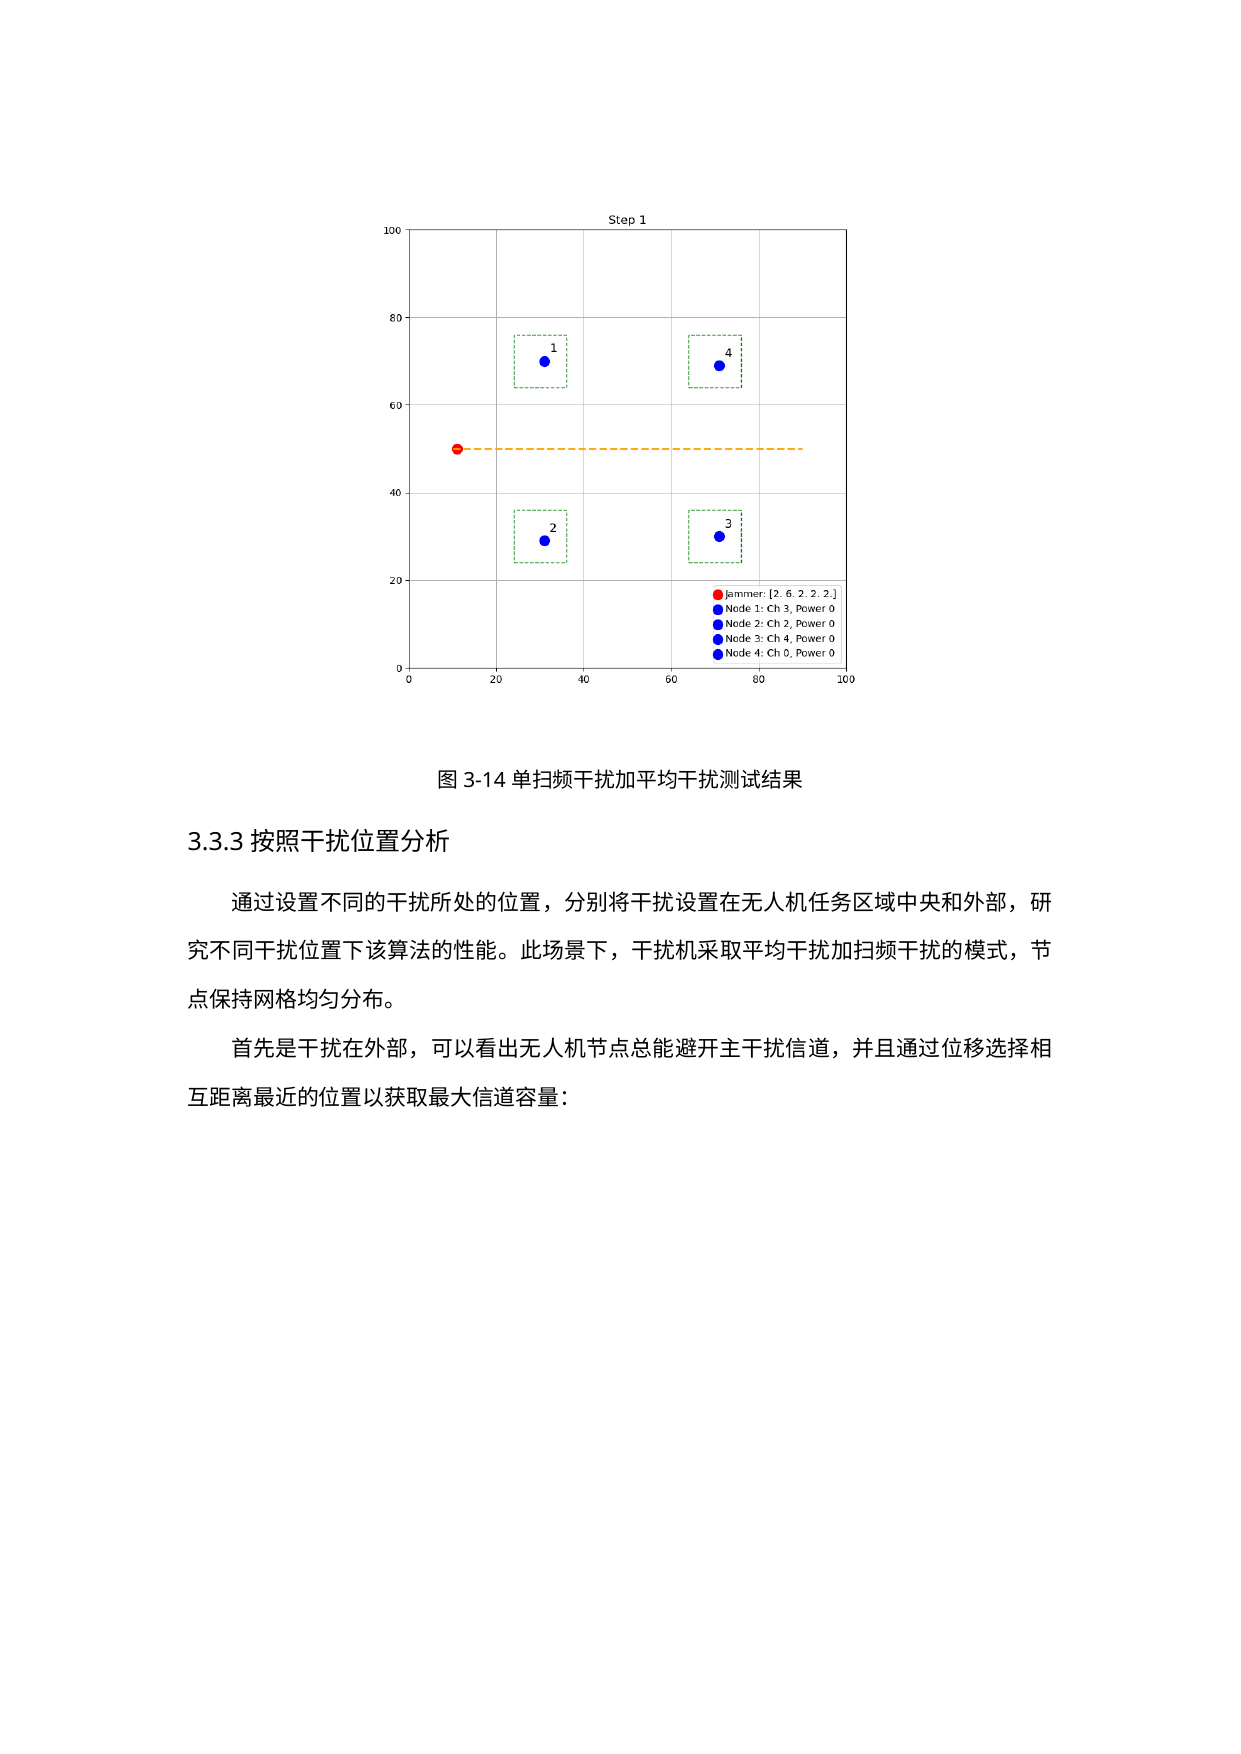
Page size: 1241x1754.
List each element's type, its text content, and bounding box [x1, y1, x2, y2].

subtitle 按照干扰位置分析 [187, 807, 1053, 872]
text 通过设置不同的干扰所处的位置，分别将干扰设置在无人机任务区域中央和外部，研究不同干扰位置下该算法的性能。此场景下，干扰机采取平均干扰加扫频干扰的模式，节点保持网格均匀分布。 首先是干扰在外部，可以看出无人机节点总能避开主干扰信道，并且通过位移选择相互距离最近的位置以获取最大信道容量： [187, 884, 1053, 1112]
picture [336, 162, 904, 730]
